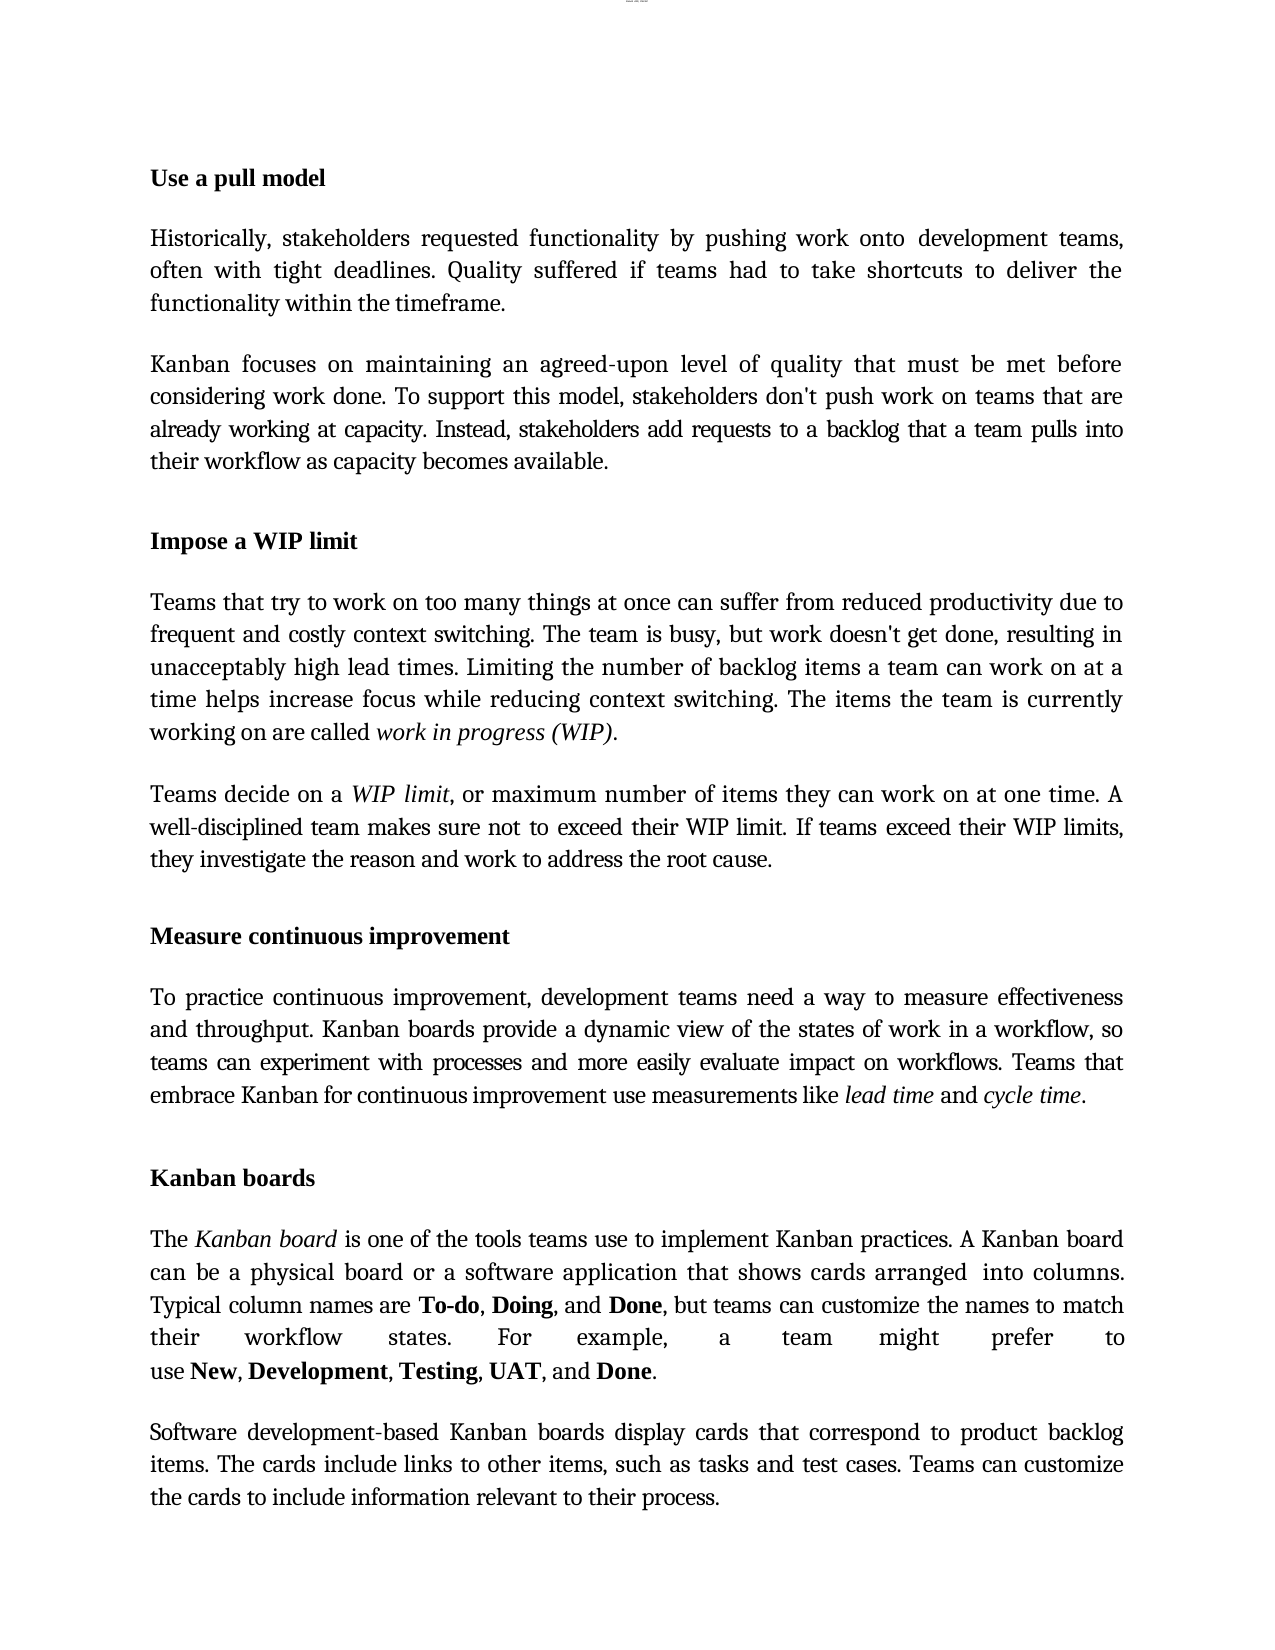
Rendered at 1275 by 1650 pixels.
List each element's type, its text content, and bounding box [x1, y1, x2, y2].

subtitle Measure continuous improvement [150, 921, 1275, 950]
text To practice continuous improvement, development teams need a way to measure effectiveness and throughput. Kanban boards provide a dynamic view of the states of work in a workflow, so teams can experiment with processes and more easily evaluate impact on workflows. Teams that embrace Kanban for continuous improvement use measurements like lead time and cycle time. [150, 983, 1123, 1110]
text The Kanban board is one of the tools teams use to implement Kanban practices. A Kanban board can be a physical board or a software application that shows cards arranged into columns. Typical column names are To-do, Doing, and Done, but teams can customize the names to match their workflow states. For example, a team might prefer to use New, Development, Testing, UAT, and Done. [150, 1224, 1125, 1385]
text Teams decide on a WIP limit, or maximum number of items they can work on at one time. A well-disciplined team makes sure not to exceed their WIP limit. If teams exceed their WIP limits, they investigate the reason and work to address the root cause. [150, 779, 1123, 873]
subtitle Kanban boards [150, 1163, 1275, 1192]
text Historically, stakeholders requested functionality by pushing work onto development teams, often with tight deadlines. Quality suffered if teams had to take shortcuts to deliver the functionality within the timeframe. [150, 224, 1124, 317]
subtitle Use a pull model [150, 163, 1275, 191]
text Teams that try to work on too many things at once can suffer from reduced productivity due to frequent and costly context switching. The team is busy, but work doesn't get done, resulting in unacceptably high lead times. Limiting the number of backlog items a team can work on at a time helps increase focus while reducing context switching. The items the team is currently working on are called work in progress (WIP). [150, 588, 1124, 747]
text Software development-based Kanban boards display cards that correspond to product backlog items. The cards include links to other items, such as tasks and test cases. Teams can customize the cards to include information relevant to their process. [150, 1418, 1124, 1512]
text Kanban focuses on maintaining an agreed-upon level of quality that must be met before considering work done. To support this model, stakeholders don't push work on teams that are already working at capacity. Instead, stakeholders add requests to a backlog that a team pulls into their workflow as capacity becomes available. [150, 350, 1123, 476]
subtitle Impose a WIP limit [150, 526, 1275, 555]
